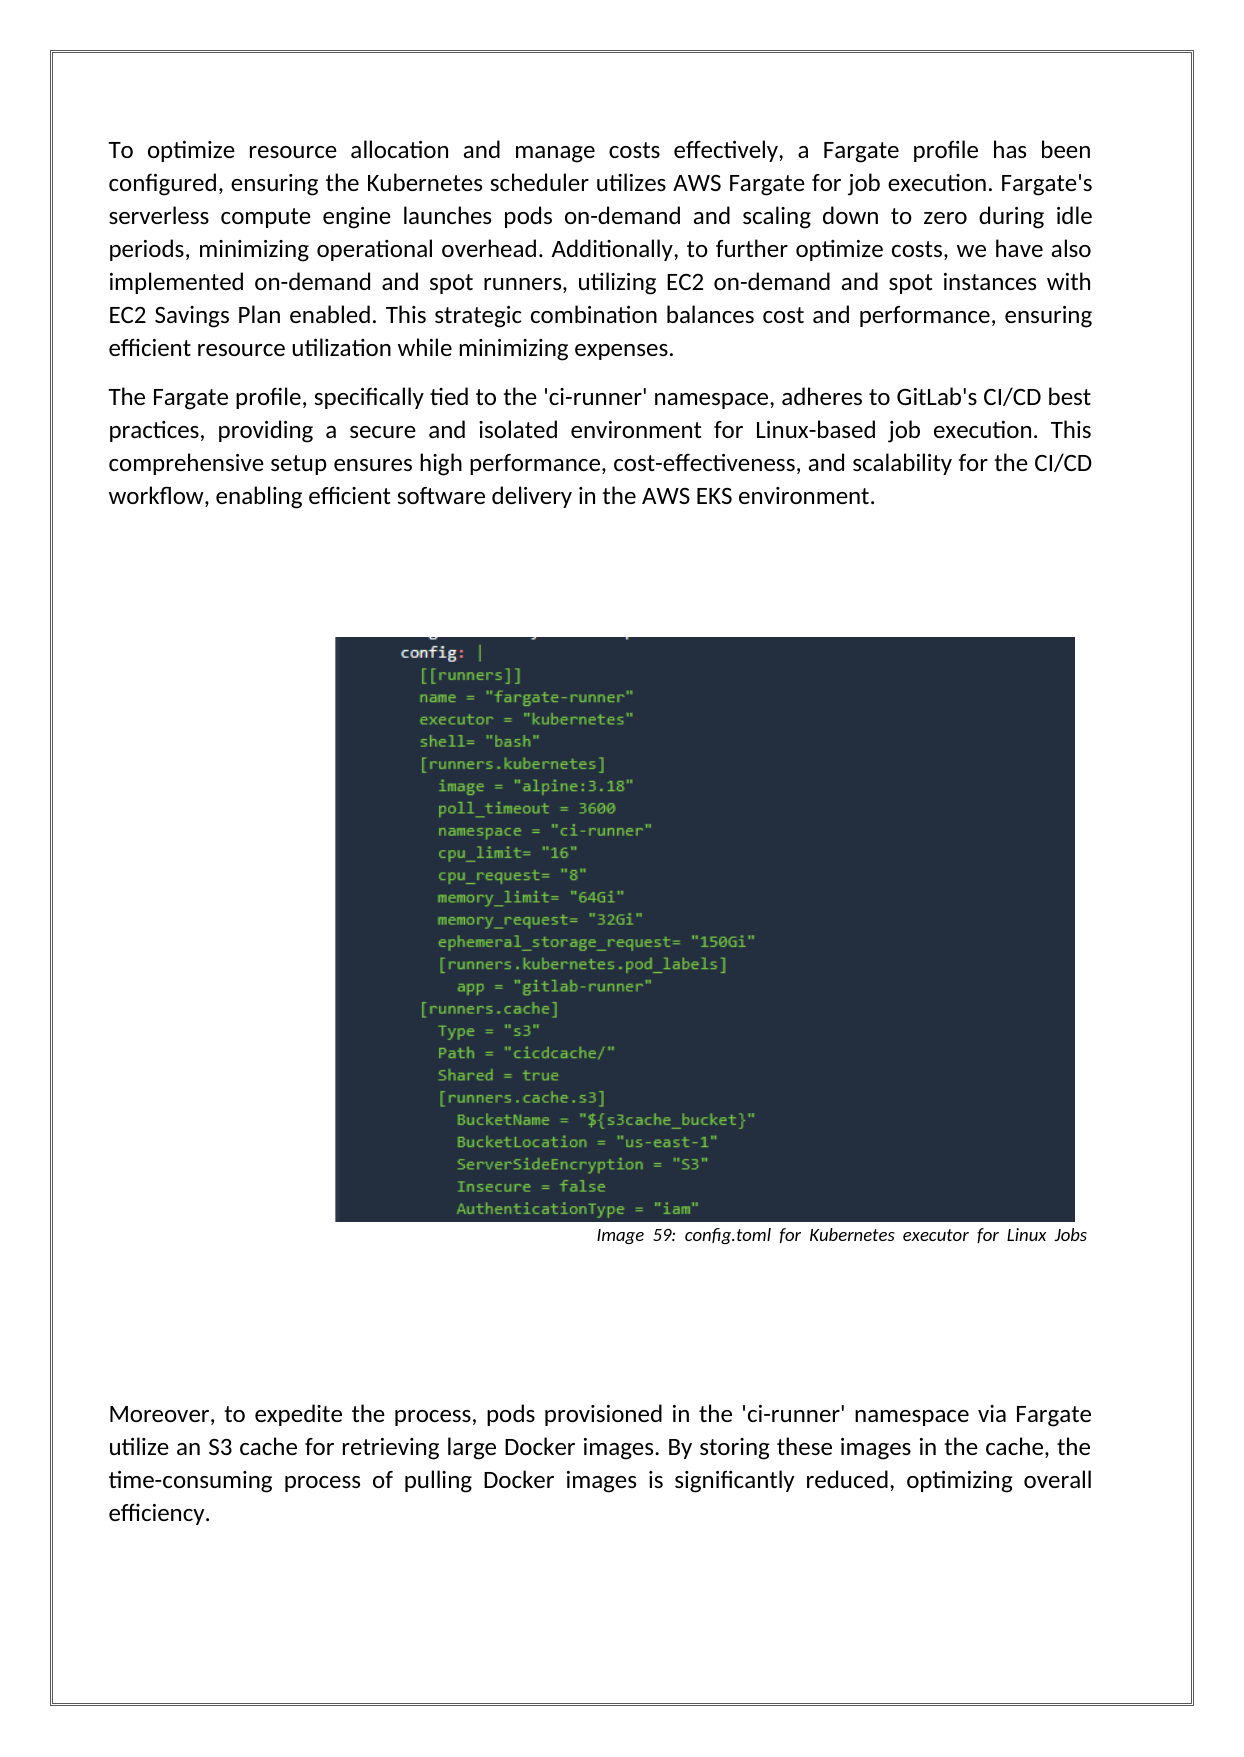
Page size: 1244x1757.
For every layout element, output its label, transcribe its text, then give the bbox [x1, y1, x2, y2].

subtitle To optimize resource allocation and manage costs effectively, a Fargate profile has been configured, ensuring the Kubernetes scheduler utilizes AWS Fargate for job execution. Fargate's serverless compute engine launches pods on-demand and scaling down to zero during idle periods, minimizing operational overhead. Additionally, to further optimize costs, we have also implemented on-demand and spot runners, utilizing EC2 on-demand and spot instances with EC2 Savings Plan enabled. This strategic combination balances cost and performance, ensuring efficient resource utilization while minimizing expenses. [108, 134, 1094, 362]
subtitle Moreover, to expedite the process, pods provisioned in the 'ci-runner' namespace via Fargate utilize an S3 cache for retrieving large Docker images. By storing these images in the cache, the time-consuming process of pulling Docker images is significantly reduced, optimizing overall efficiency. [108, 1399, 1094, 1528]
subtitle The Fargate profile, specifically tied to the 'ci-runner' namespace, adheres to GitLab's CI/CD best practices, providing a secure and isolated environment for Linux-based job execution. This comprehensive setup ensures high performance, cost-effectiveness, and scalability for the CI/CD workflow, enabling efficient software delivery in the AWS EKS environment. [108, 381, 1094, 511]
subtitle Image 59: config.toml for Kubernetes executor for Linux Jobs [108, 637, 1094, 1329]
